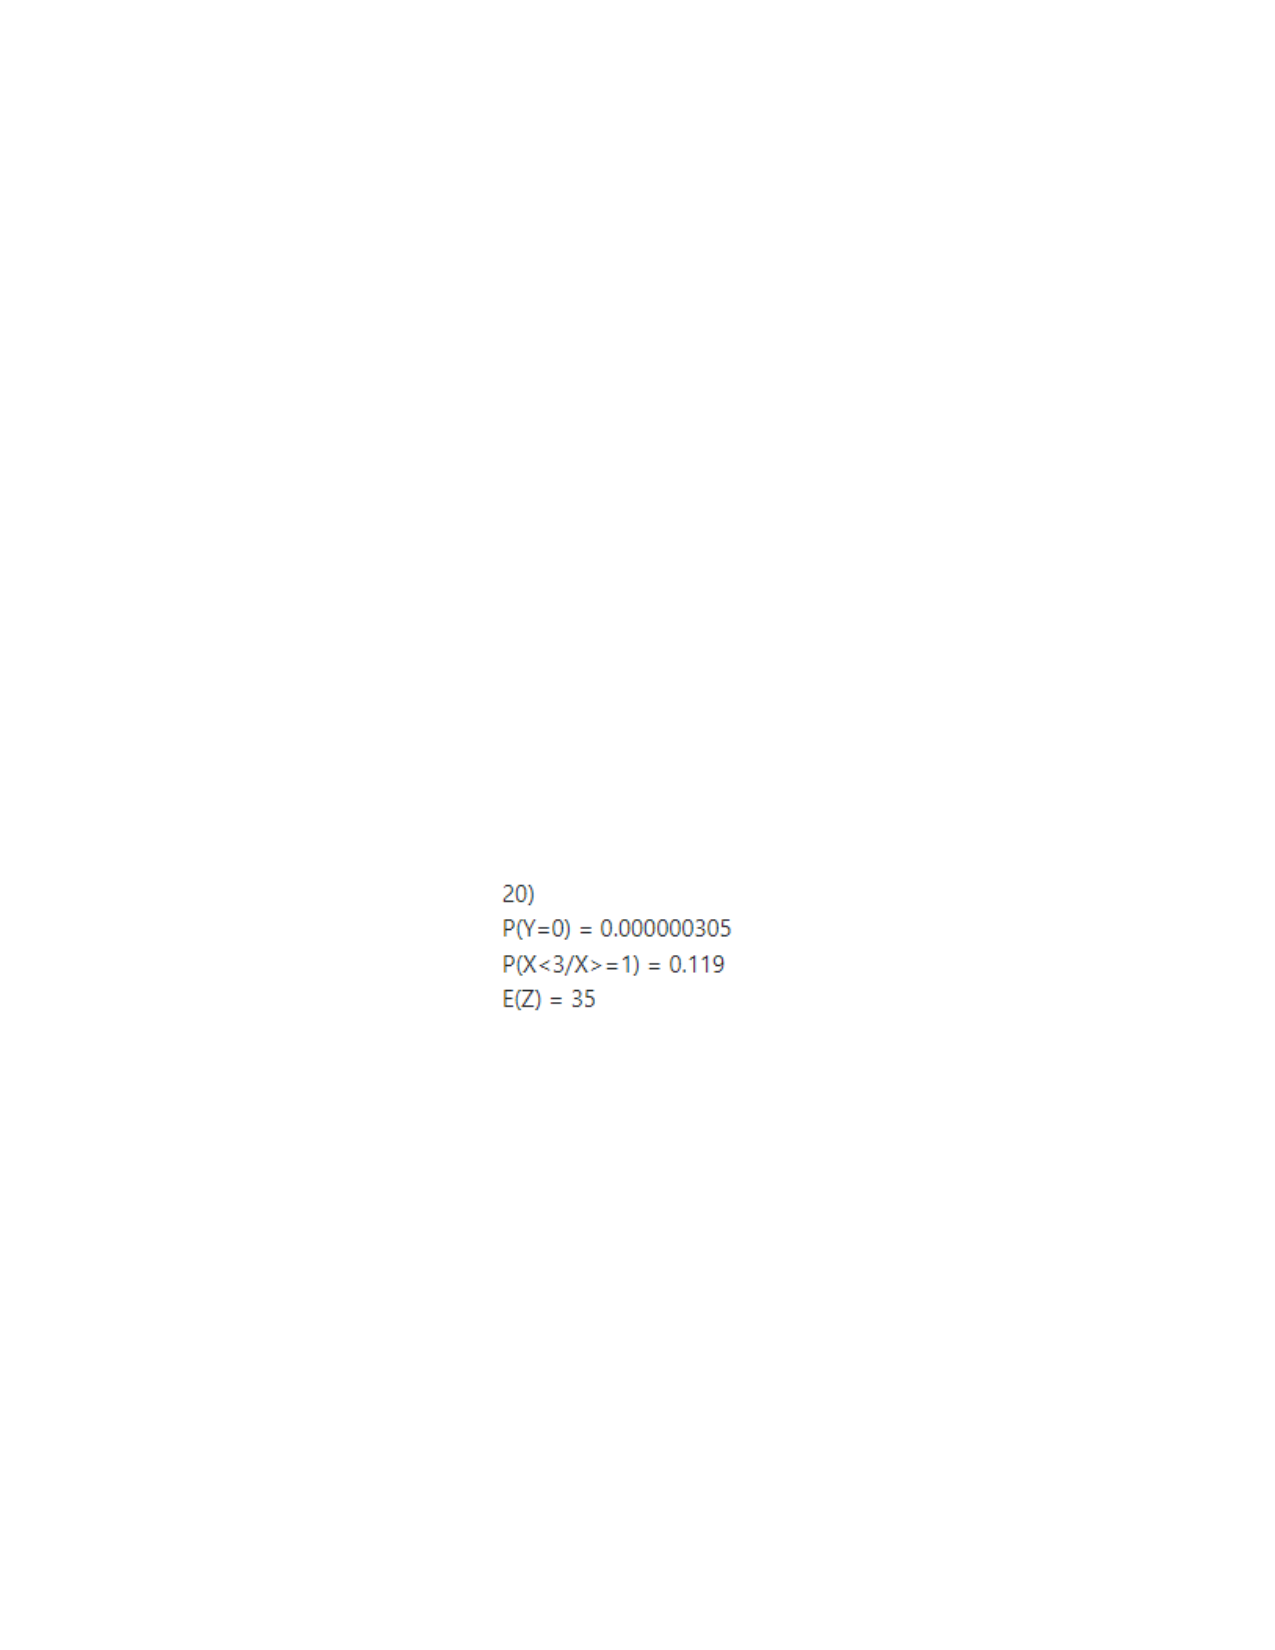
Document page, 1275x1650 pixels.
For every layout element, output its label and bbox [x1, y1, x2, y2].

picture [468, 846, 794, 1084]
